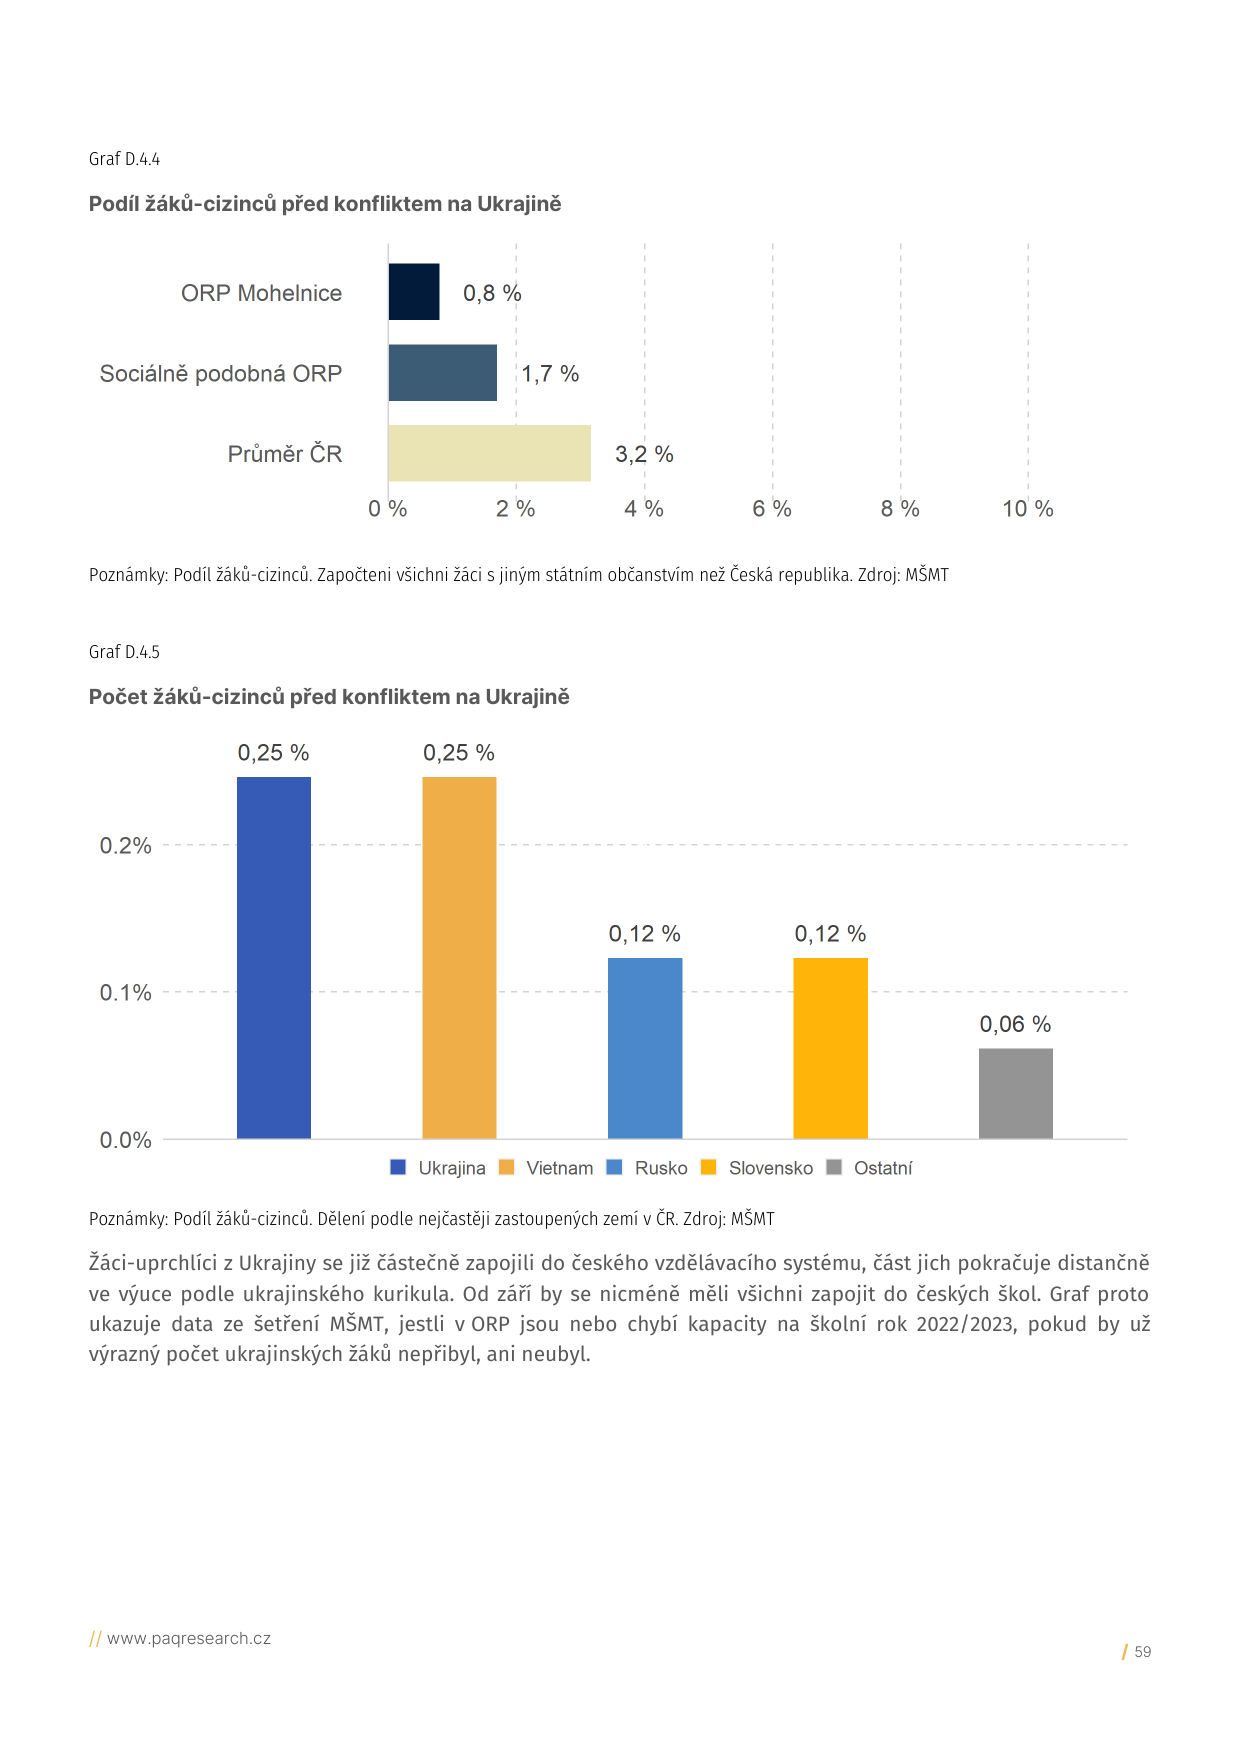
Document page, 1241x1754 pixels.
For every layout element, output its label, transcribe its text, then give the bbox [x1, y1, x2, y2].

text Žáci-uprchlíci z Ukrajiny se již částečně zapojili do českého vzdělávacího systému, část jich pokračuje distančně ve výuce podle ukrajinského kurikula. Od září by se nicméně měli všichni zapojit do českých škol. Graf proto ukazuje data ze šetření MŠMT, jestli v ORP jsou nebo chybí kapacity na školní rok 2022/2023, pokud by už výrazný počet ukrajinských žáků nepřibyl, ani neubyl. [89, 1246, 1152, 1367]
text Podíl žáků-cizinců před konfliktem na Ukrajině [89, 186, 1152, 216]
text Počet žáků-cizinců před konfliktem na Ukrajině [89, 679, 1152, 709]
text Graf D.4.5 [89, 641, 1152, 663]
picture [88, 216, 1139, 548]
text Poznámky: Podíl žáků-cizinců. Dělení podle nejčastěji zastoupených zemí v ČR. Zdroj: MŠMT [89, 1208, 1152, 1230]
picture [88, 709, 1139, 1191]
text Poznámky: Podíl žáků-cizinců. Započteni všichni žáci s jiným státním občanstvím než Česká republika. Zdroj: MŠMT [89, 564, 1152, 587]
text Graf D.4.4 [89, 148, 1152, 170]
